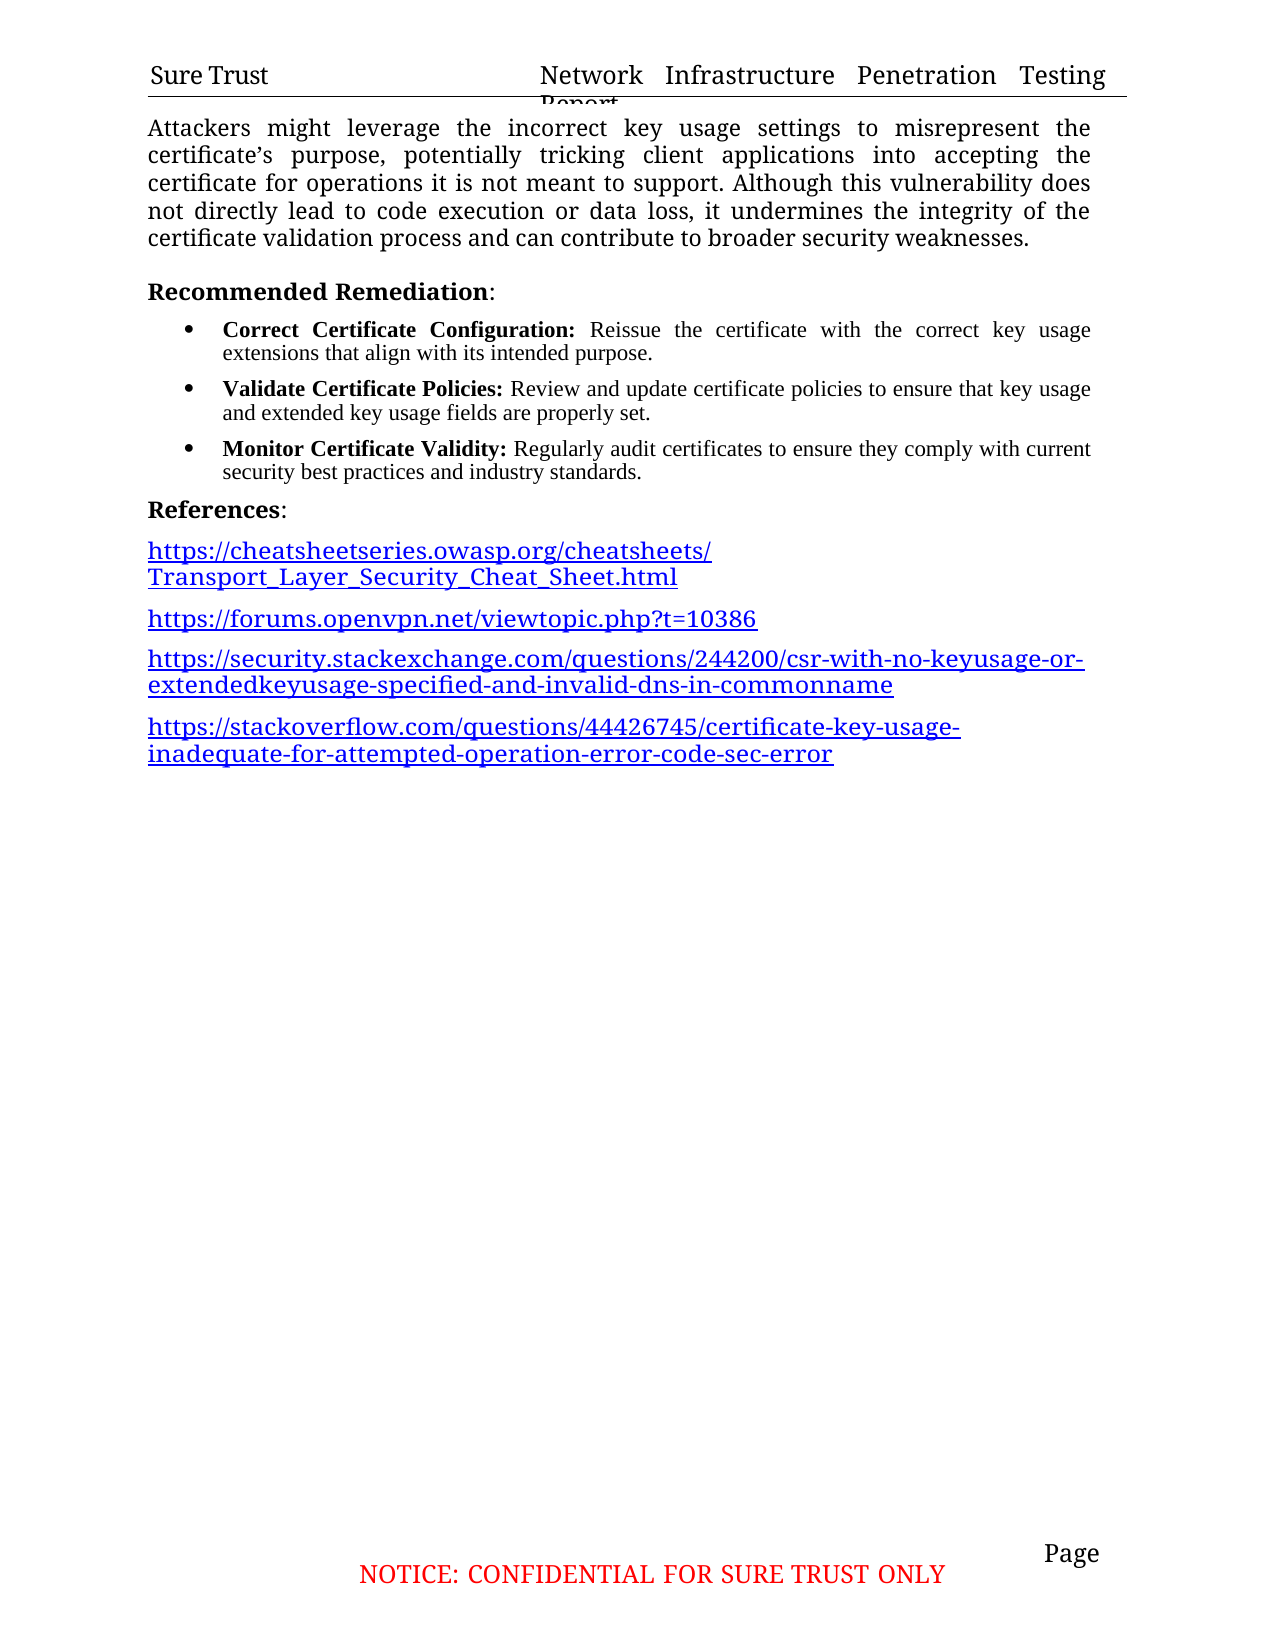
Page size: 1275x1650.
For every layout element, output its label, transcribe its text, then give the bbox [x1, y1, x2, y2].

text https://security.stackexchange.com/questions/244200/csr-with-no-keyusage-or-extendedkeyusage-specified-and-invalid-dns-in-commonname [147, 645, 1092, 701]
text Attackers might leverage the incorrect key usage settings to misrepresent the certificate’s purpose, potentially tricking client applications into accepting the certificate for operations it is not meant to support. Although this vulnerability does not directly lead to code execution or data loss, it undermines the integrity of the certificate validation process and can contribute to broader security weaknesses. [147, 114, 1092, 254]
text Recommended Remediation: [147, 278, 1092, 306]
list Correct Certificate Configuration: Reissue the certificate with the correct key usage extensions that align with its intended purpose. [185, 318, 1092, 366]
text References: [147, 497, 1092, 524]
text https://forums.openvpn.net/viewtopic.php?t=10386 [147, 605, 1092, 633]
list Validate Certificate Policies: Review and update certificate policies to ensure that key usage and extended key usage fields are properly set. [185, 378, 1092, 425]
text https://cheatsheetseries.owasp.org/cheatsheets/Transport_Layer_Security_Cheat_Sheet.html [147, 537, 1092, 592]
list Monitor Certificate Validity: Regularly audit certificates to ensure they comply with current security best practices and industry standards. [185, 437, 1092, 484]
text https://stackoverflow.com/questions/44426745/certificate-key-usage-inadequate-for-attempted-operation-error-code-sec-error [147, 713, 1092, 769]
